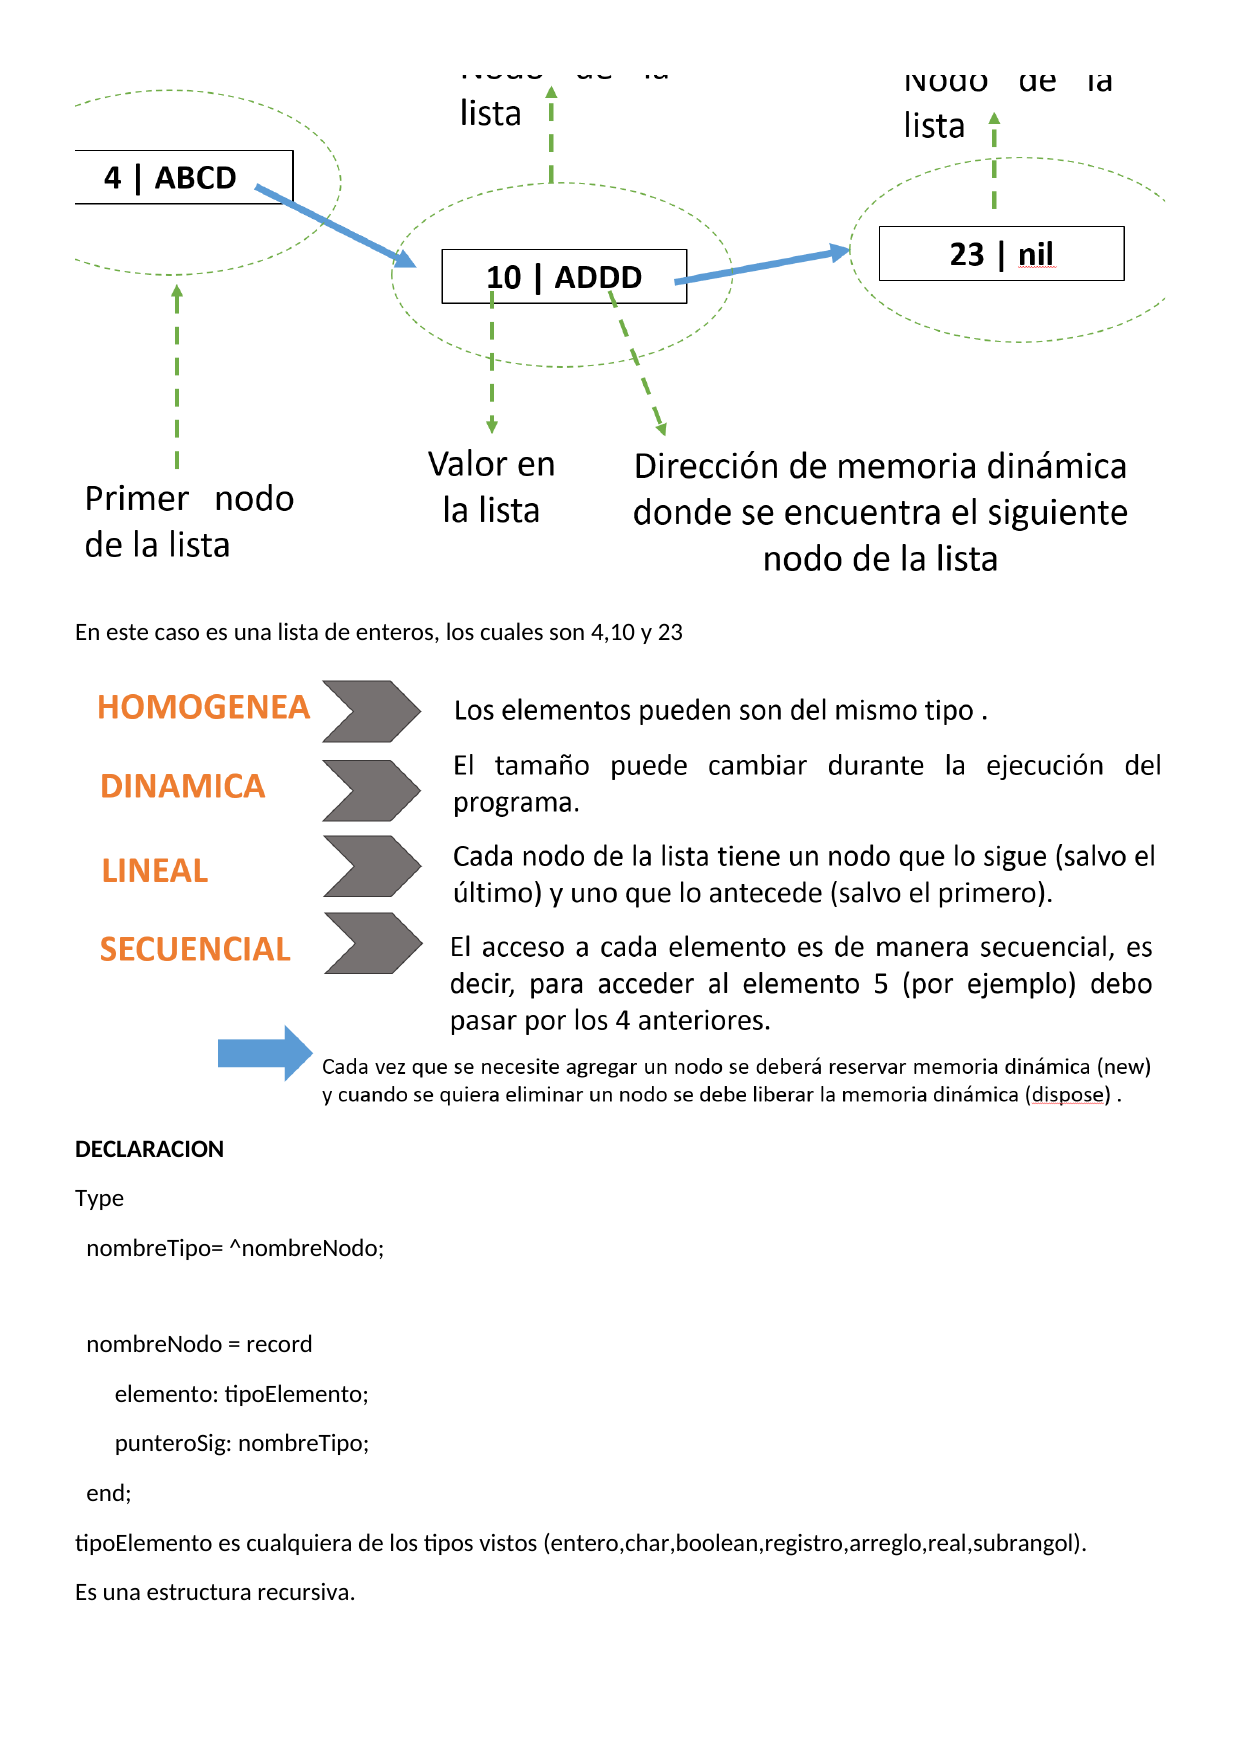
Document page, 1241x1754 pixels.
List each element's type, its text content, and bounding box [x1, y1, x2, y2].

text elemento: tipoElemento; [75, 1378, 1165, 1408]
text nombreNodo = record [75, 1328, 1165, 1359]
text Es una estructura recursiva. [75, 1576, 1165, 1607]
text DECLARACION [75, 1133, 1165, 1163]
text nombreTipo= ^nombreNodo; [75, 1232, 1165, 1262]
picture [75, 75, 1166, 597]
text end; [75, 1477, 1165, 1508]
text tipoElemento es cualquiera de los tipos vistos (entero,char,boolean,registro,arreglo,real,subrangol). [75, 1527, 1165, 1557]
text punteroSig: nombreTipo; [75, 1427, 1165, 1458]
picture [75, 665, 1166, 1114]
text En este caso es una lista de enteros, los cuales son 4,10 y 23 [75, 616, 1165, 646]
text Type [75, 1182, 1165, 1213]
